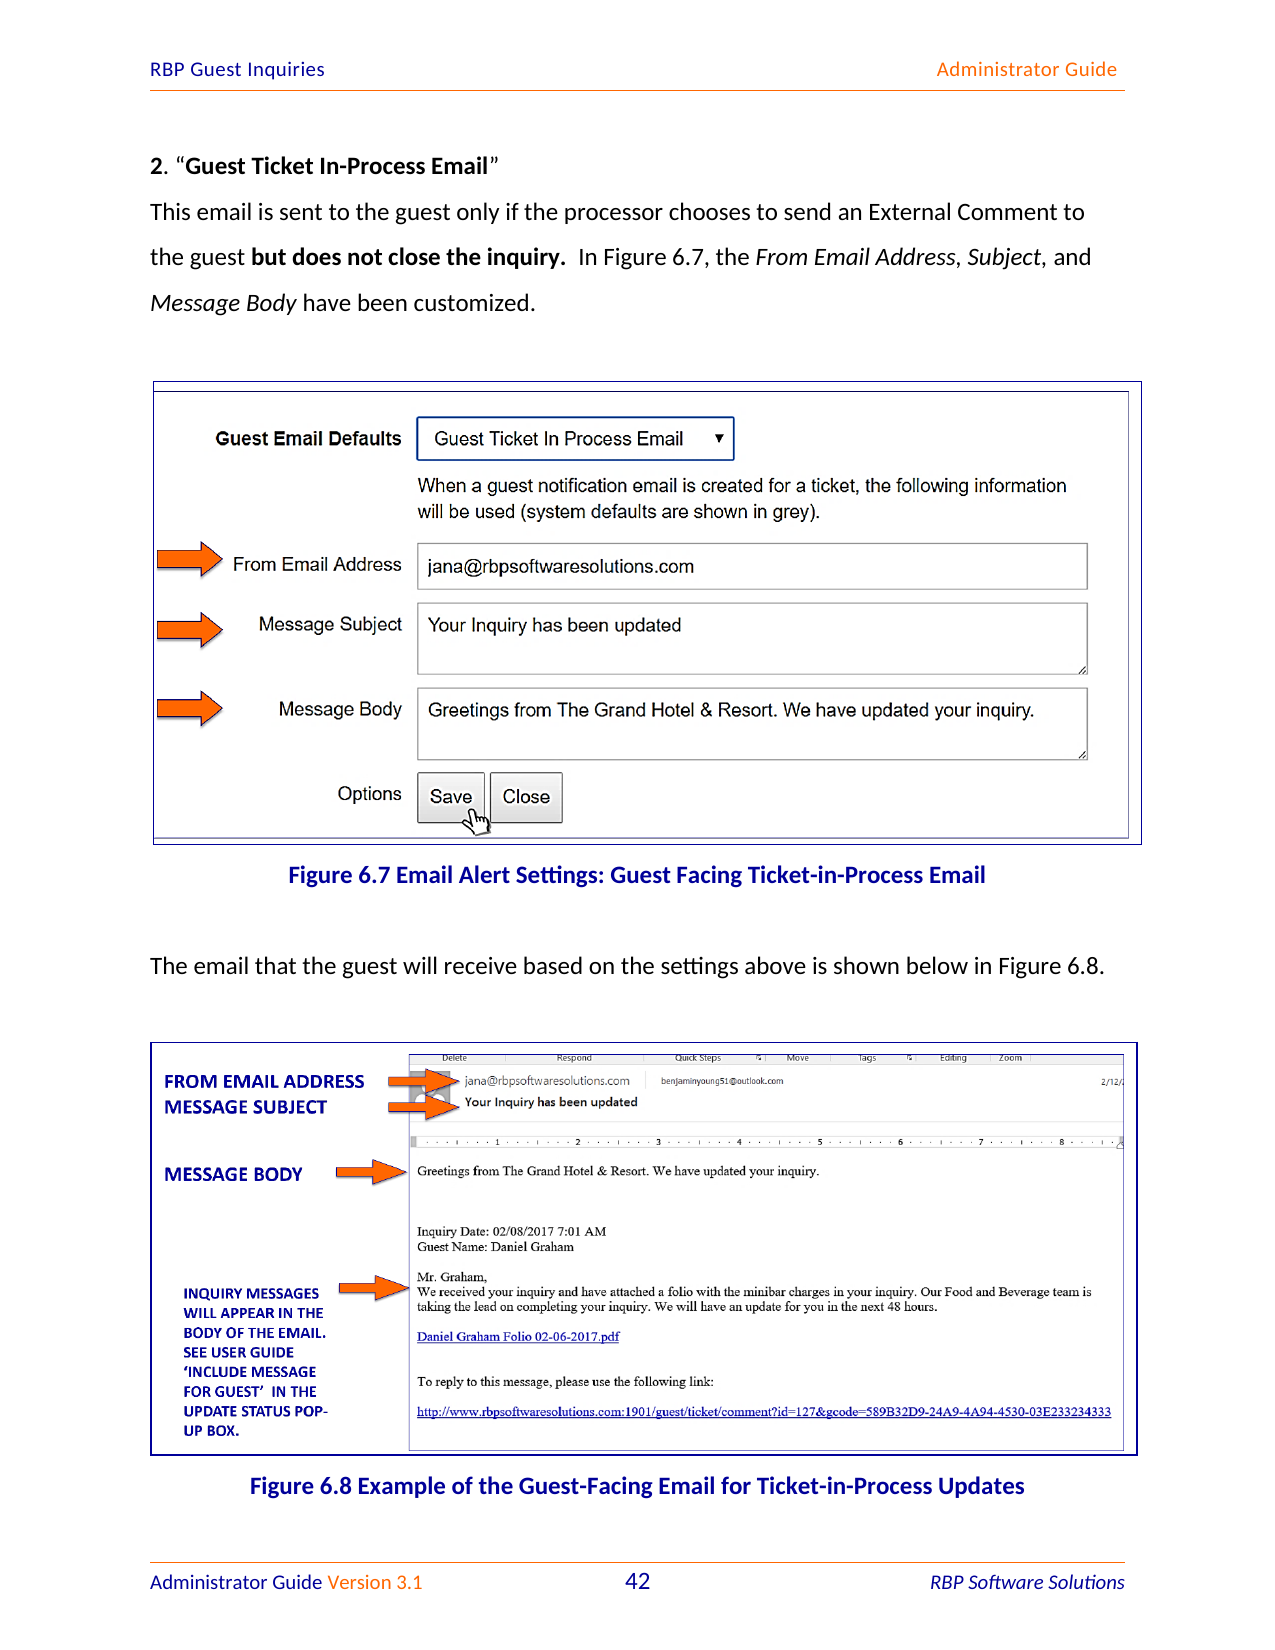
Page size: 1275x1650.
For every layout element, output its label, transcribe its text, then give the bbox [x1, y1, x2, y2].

picture [152, 1054, 1124, 1454]
text 2. “Guest Ticket In-Process Email” [150, 150, 1125, 181]
text This email is sent to the guest only if the processor chooses to send an External Comment to the guest but does not close the inquiry. In Figure 6.7, the From Email Address, Subject, and Message Body have been customized. [150, 196, 1125, 318]
picture [154, 391, 1129, 844]
text Figure 6.7 Email Alert Settings: Guest Facing Ticket-in-Process Email [150, 859, 1125, 889]
text The email that the guest will receive based on the settings above is shown below in Figure 6.8. [150, 950, 1125, 981]
text Figure 6.8 Example of the Guest-Facing Email for Ticket-in-Process Updates [150, 1470, 1125, 1500]
